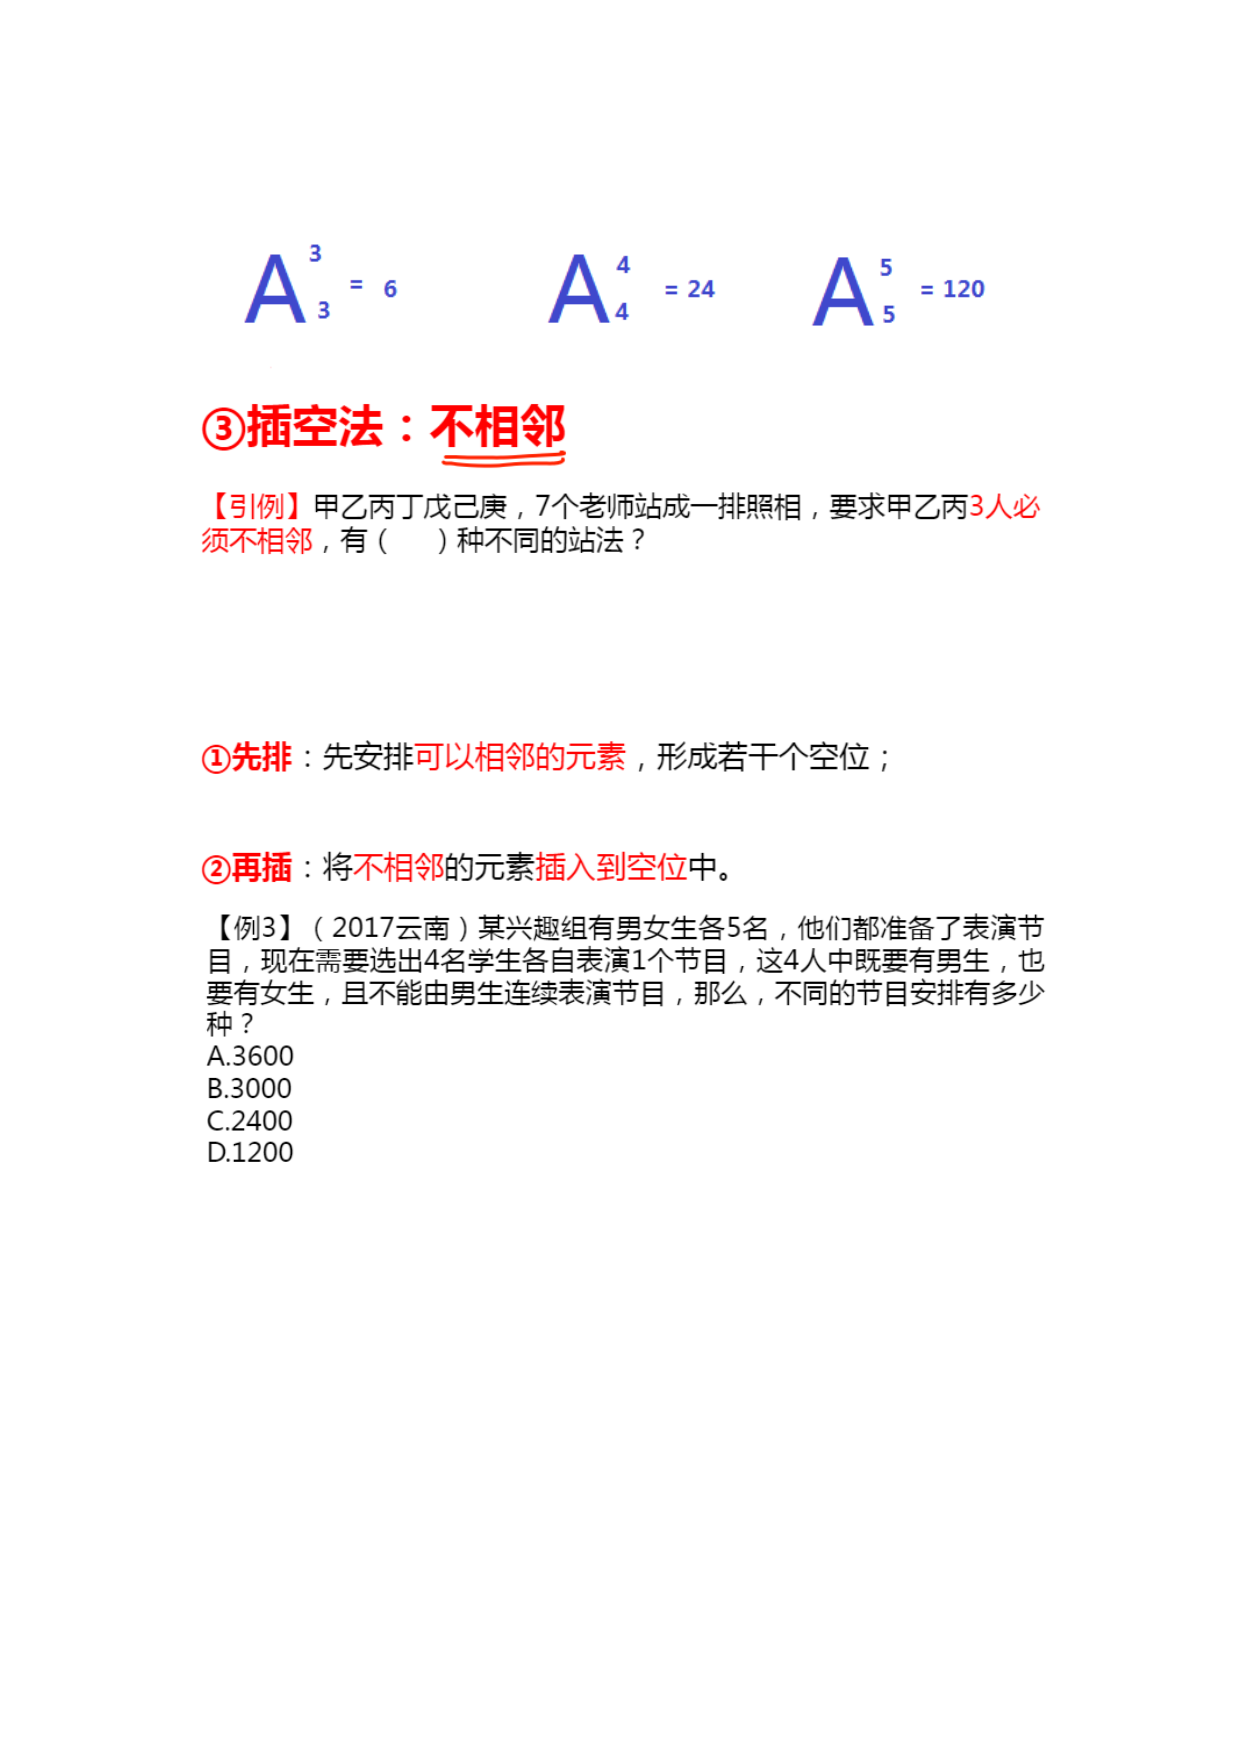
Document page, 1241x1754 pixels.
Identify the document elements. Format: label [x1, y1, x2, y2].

picture [187, 162, 1053, 384]
picture [187, 389, 1053, 903]
picture [187, 909, 1053, 1172]
